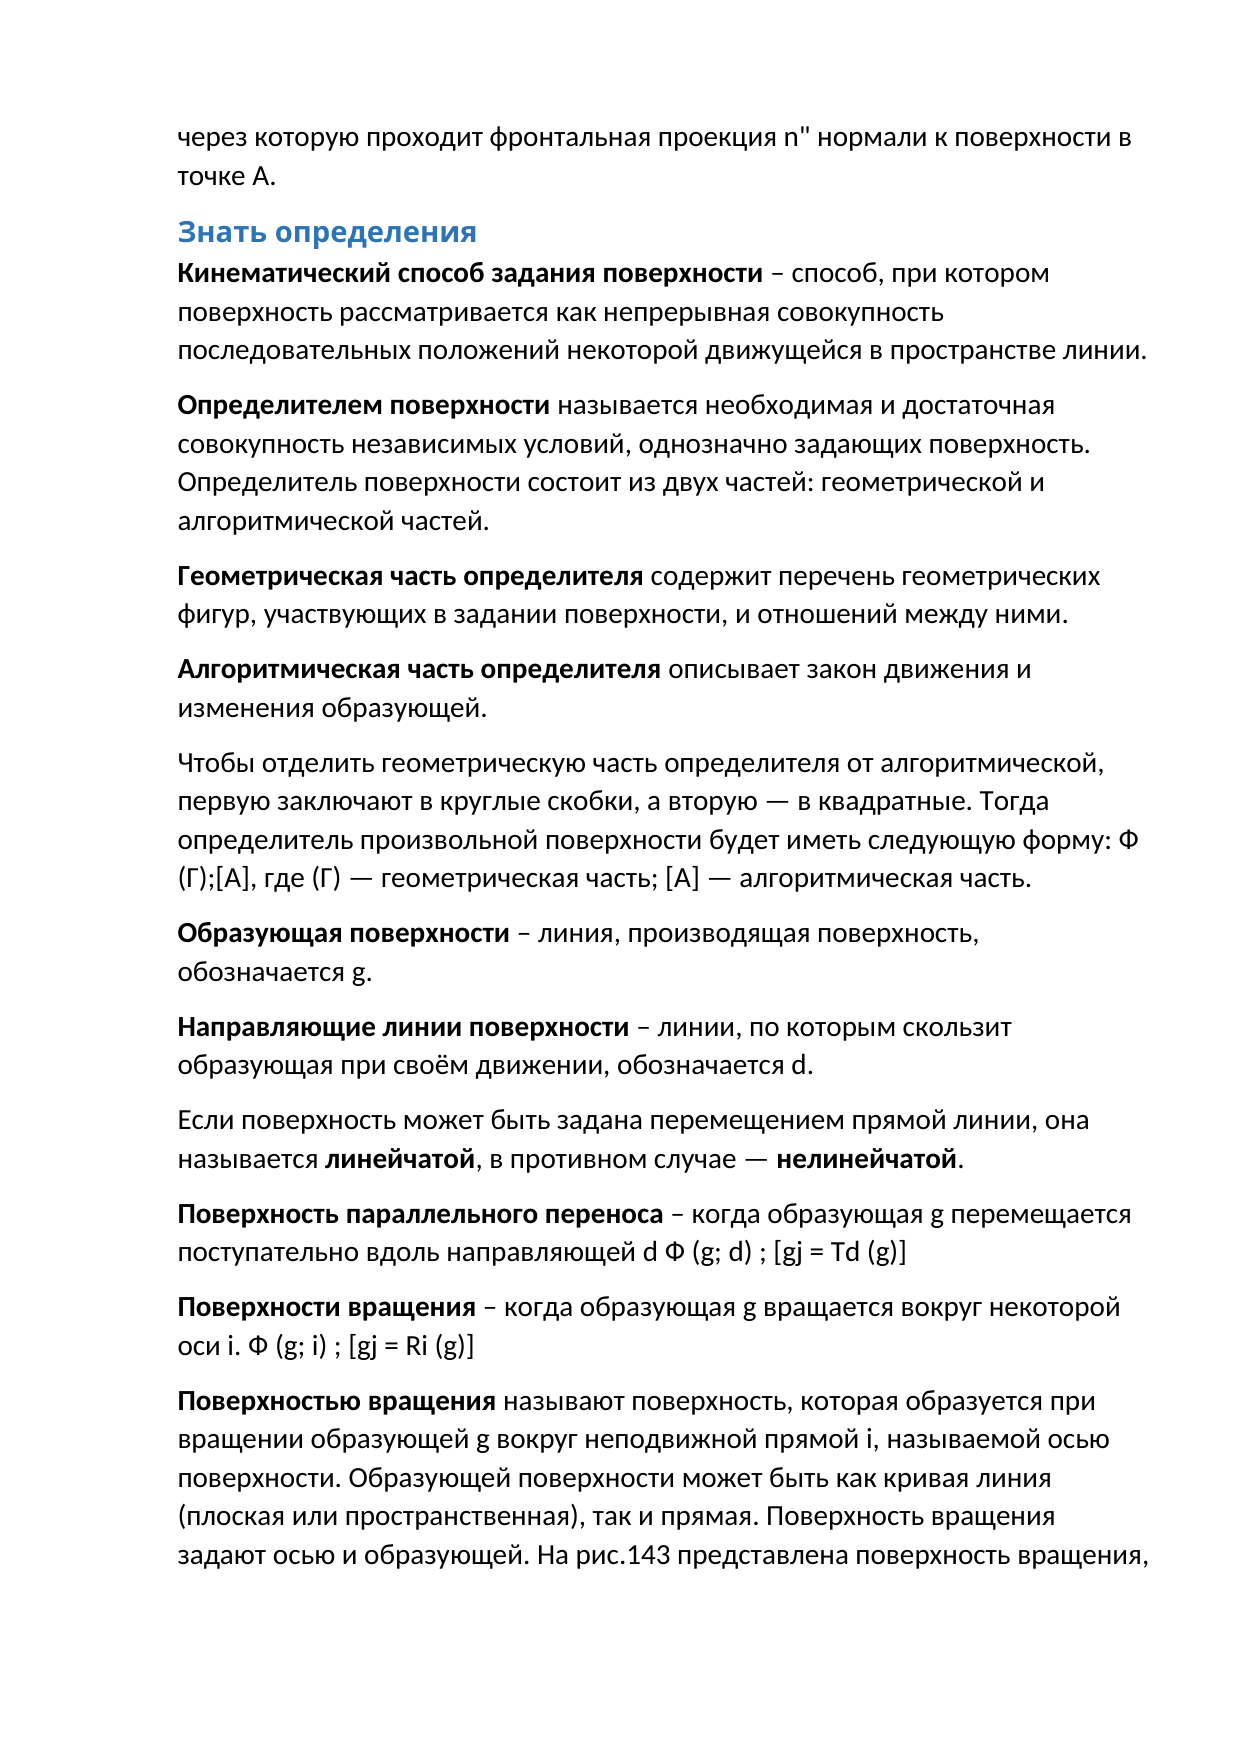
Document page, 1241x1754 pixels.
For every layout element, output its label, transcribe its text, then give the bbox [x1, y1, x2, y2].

text Направляющие линии поверхности – линии, по которым скользит образующая при своём движении, обозначается d. [177, 1008, 1152, 1082]
text Поверхности вращения – когда образующая g вращается вокруг некоторой оси i. Ф (g; i) ; [gj = Ri (g)] [177, 1288, 1152, 1363]
text Определителем поверхности называется необходимая и достаточная совокупность независимых условий, однозначно задающих поверхность. Определитель поверхности состоит из двух частей: геометрической и алгоритмической частей. [177, 386, 1152, 537]
text Алгоритмическая часть определителя описывает закон движения и изменения образующей. [177, 650, 1152, 724]
text Геометрическая часть определителя содержит перечень геометрических фигур, участвующих в задании поверхности, и отношений между ними. [177, 557, 1152, 631]
text Чтобы отделить геометрическую часть определителя от алгоритмической, первую заключают в круглые скобки, а вторую — в квадратные. Тогда определитель произвольной поверхности будет иметь следующую форму: Ф (Г);[A], где (Г) — геометрическая часть; [А] — алгоритмическая часть. [177, 744, 1152, 895]
subtitle Знать определения [177, 212, 1152, 251]
text Если поверхность может быть задана перемещением прямой линии, она называется линейчатой, в противном случае — нелинейчатой. [177, 1101, 1152, 1176]
text Кинематический способ задания поверхности – способ, при котором поверхность рассматривается как непрерывная совокупность последовательных положений некоторой движущейся в пространстве линии. [177, 254, 1152, 367]
text Поверхность параллельного переноса – когда образующая g перемещается поступательно вдоль направляющей d Ф (g; d) ; [gj = Td (g)] [177, 1195, 1152, 1269]
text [177, 1382, 1152, 1571]
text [177, 118, 1152, 192]
text Образующая поверхности – линия, производящая поверхность, обозначается g. [177, 914, 1152, 988]
